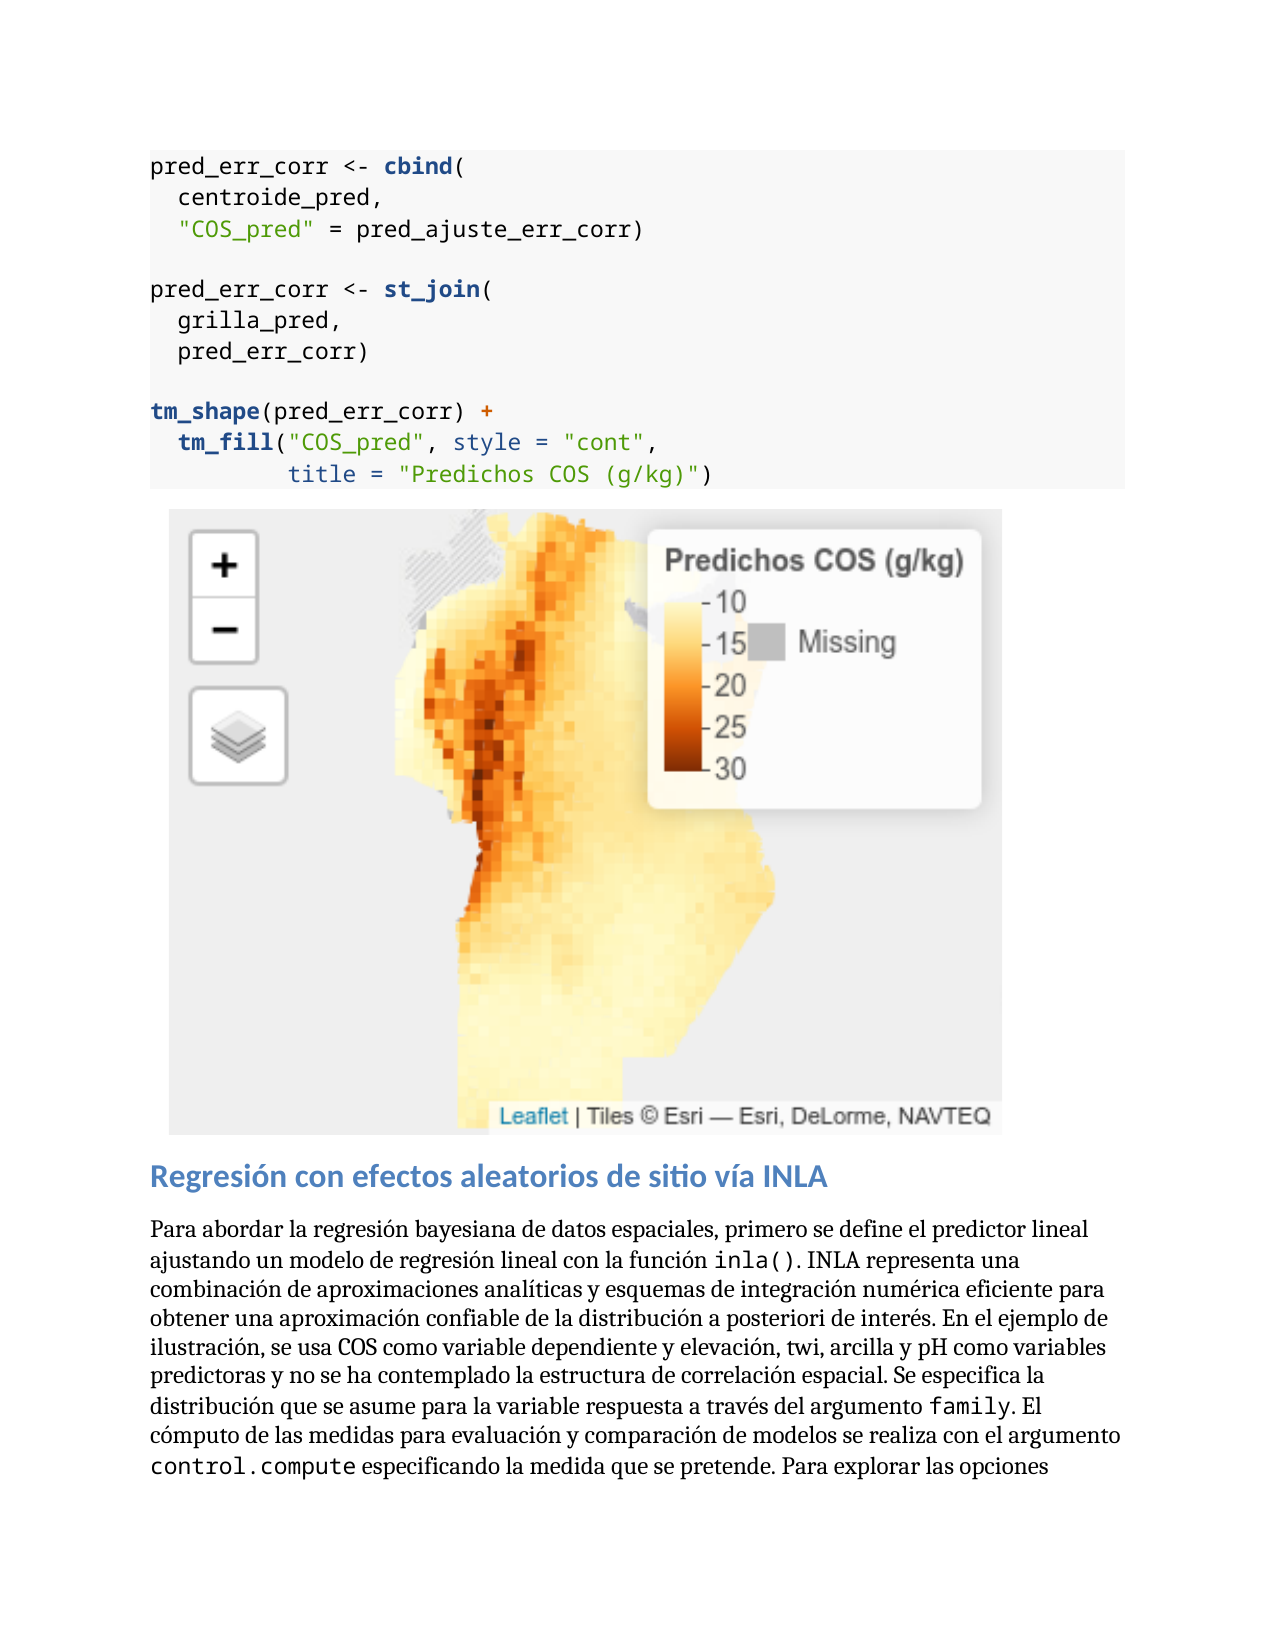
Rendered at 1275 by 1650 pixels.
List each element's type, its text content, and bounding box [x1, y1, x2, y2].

subtitle Regresión con efectos aleatorios de sitio vía INLA [150, 1155, 1125, 1196]
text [150, 1215, 1125, 1481]
text pred_err_corr <- cbind( centroide_pred, "COS_pred" = pred_ajuste_err_corr) pred_err_corr <- st_join( grilla_pred, pred_err_corr) tm_shape(pred_err_corr) + tm_fill("COS_pred", style = "cont", title = "Predichos COS (g/kg)") [150, 150, 1125, 489]
picture [168, 509, 1003, 1135]
